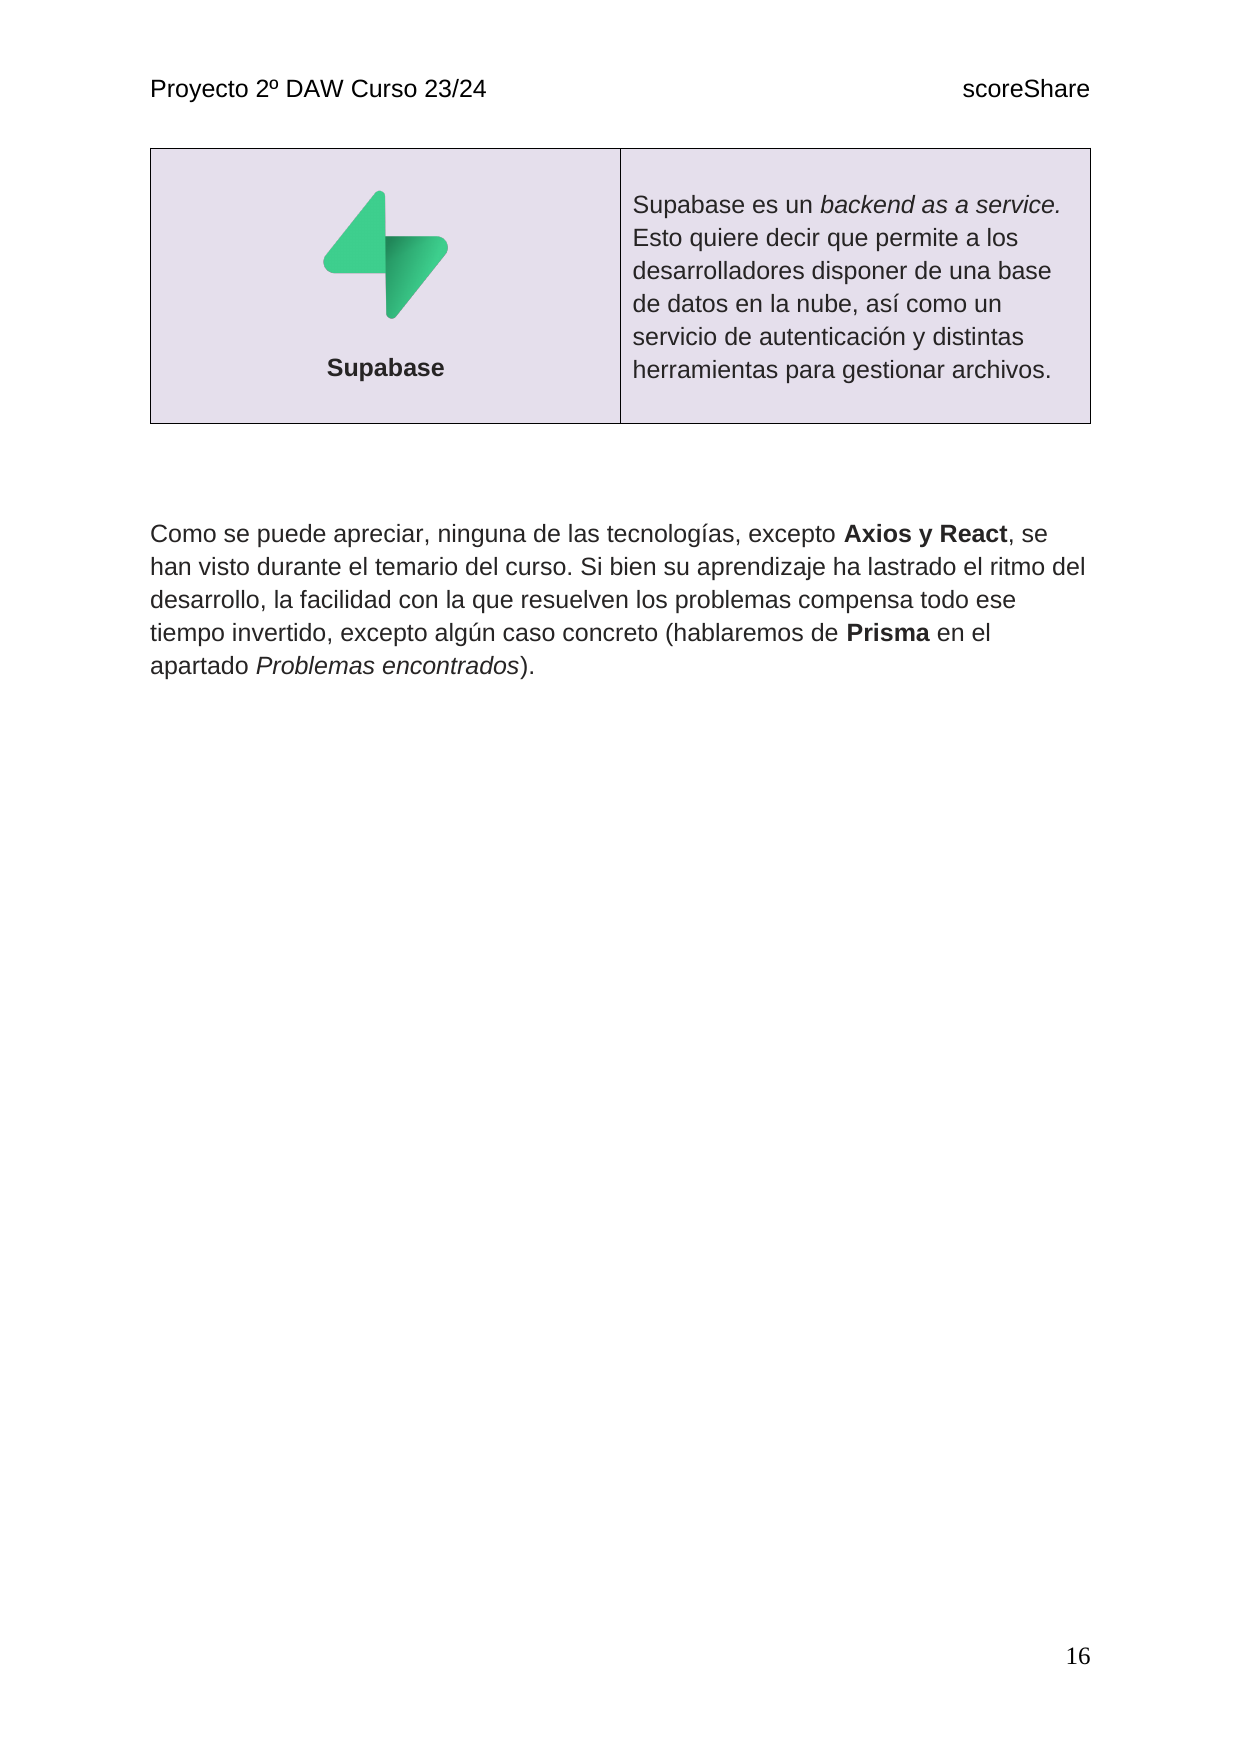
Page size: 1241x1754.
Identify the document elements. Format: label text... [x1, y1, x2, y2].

picture [321, 190, 451, 320]
text Como se puede apreciar, ninguna de las tecnologías, excepto Axios y React, se han visto durante el temario del curso. Si bien su aprendizaje ha lastrado el ritmo del desarrollo, la facilidad con la que resuelven los problemas compensa todo ese tiempo invertido, excepto algún caso concreto (hablaremos de Prisma en el apartado Problemas encontrados). [150, 519, 1090, 679]
table_cell Supabase es un backend as a service. Esto quiere decir que permite a los desarrolladores disponer de una base de datos en la nube, así como un servicio de autenticación y distintas herramientas para gestionar archivos. [621, 149, 1090, 423]
table_cell Supabase [151, 149, 620, 423]
